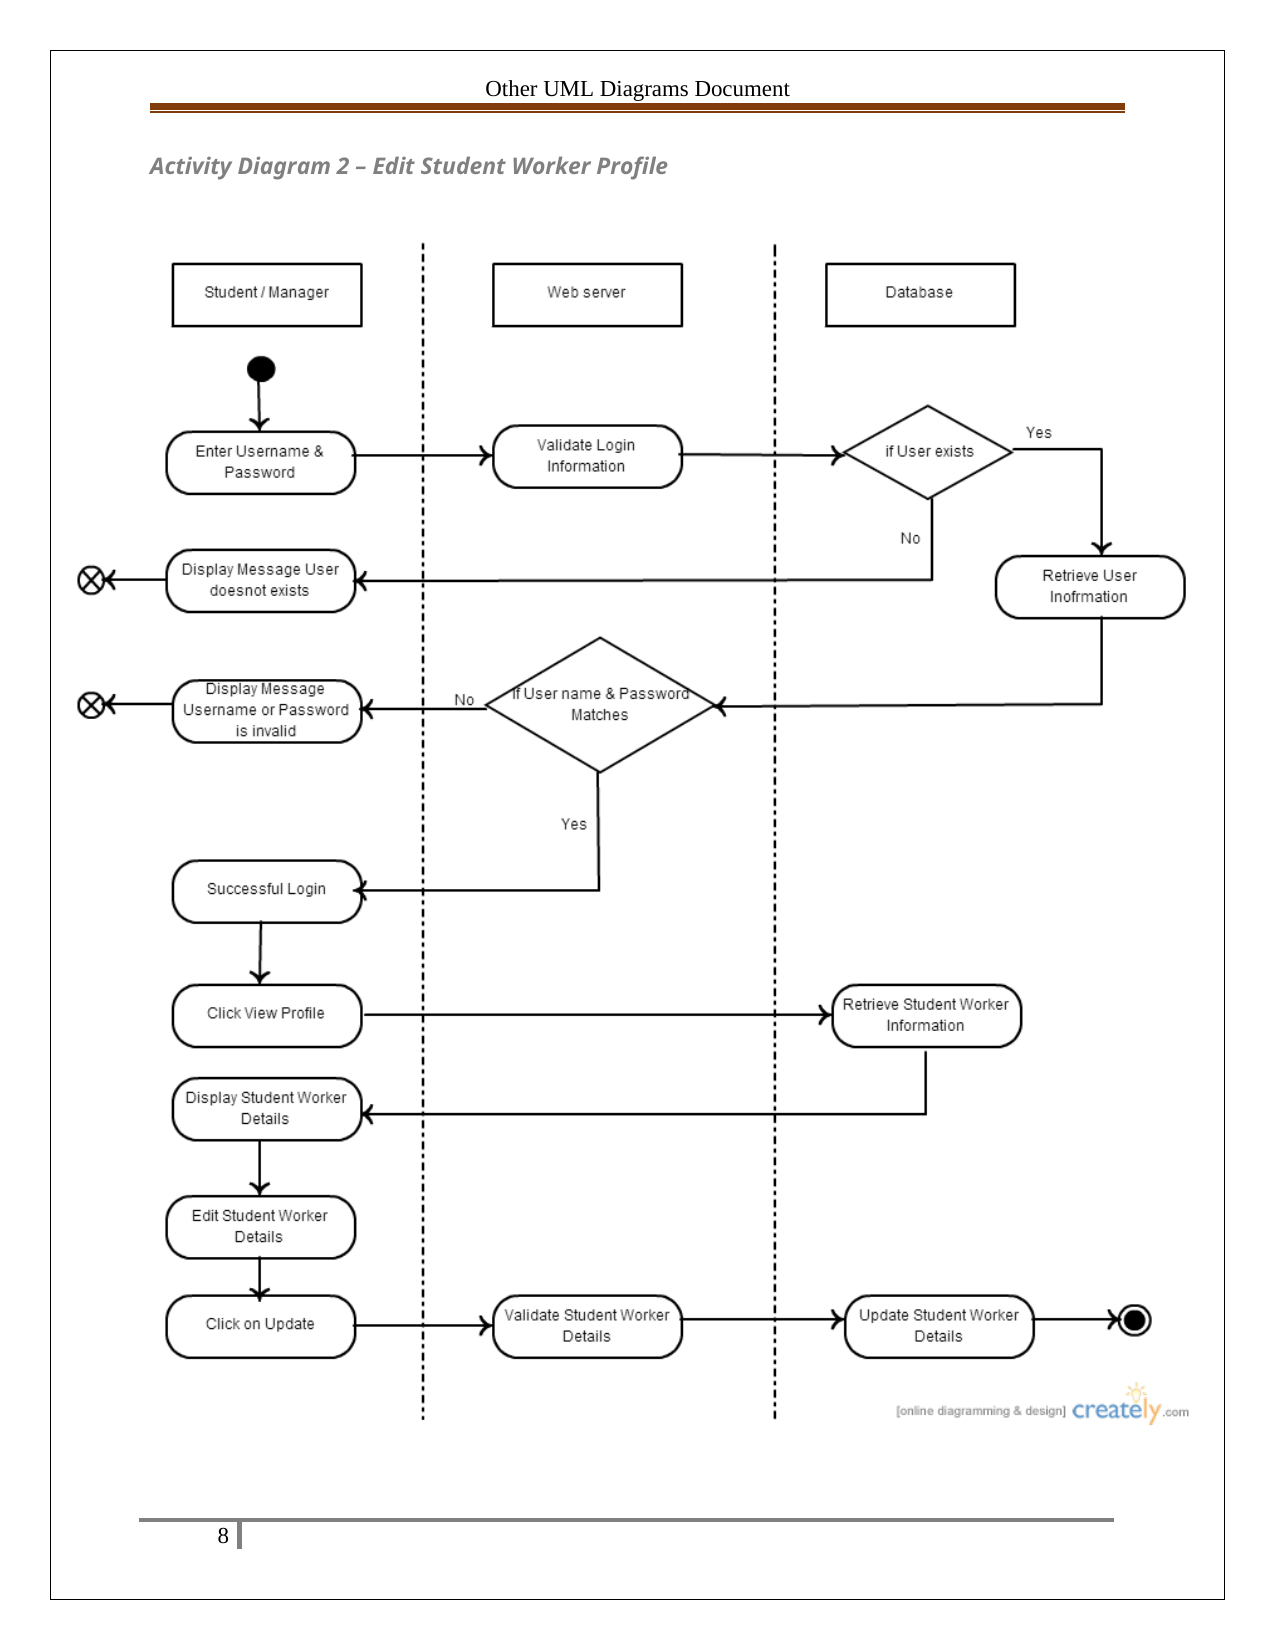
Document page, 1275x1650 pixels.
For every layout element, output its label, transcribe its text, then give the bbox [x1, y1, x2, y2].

picture [65, 233, 1196, 1430]
subtitle Activity Diagram 2 – Edit Student Worker Profile [150, 150, 1125, 181]
